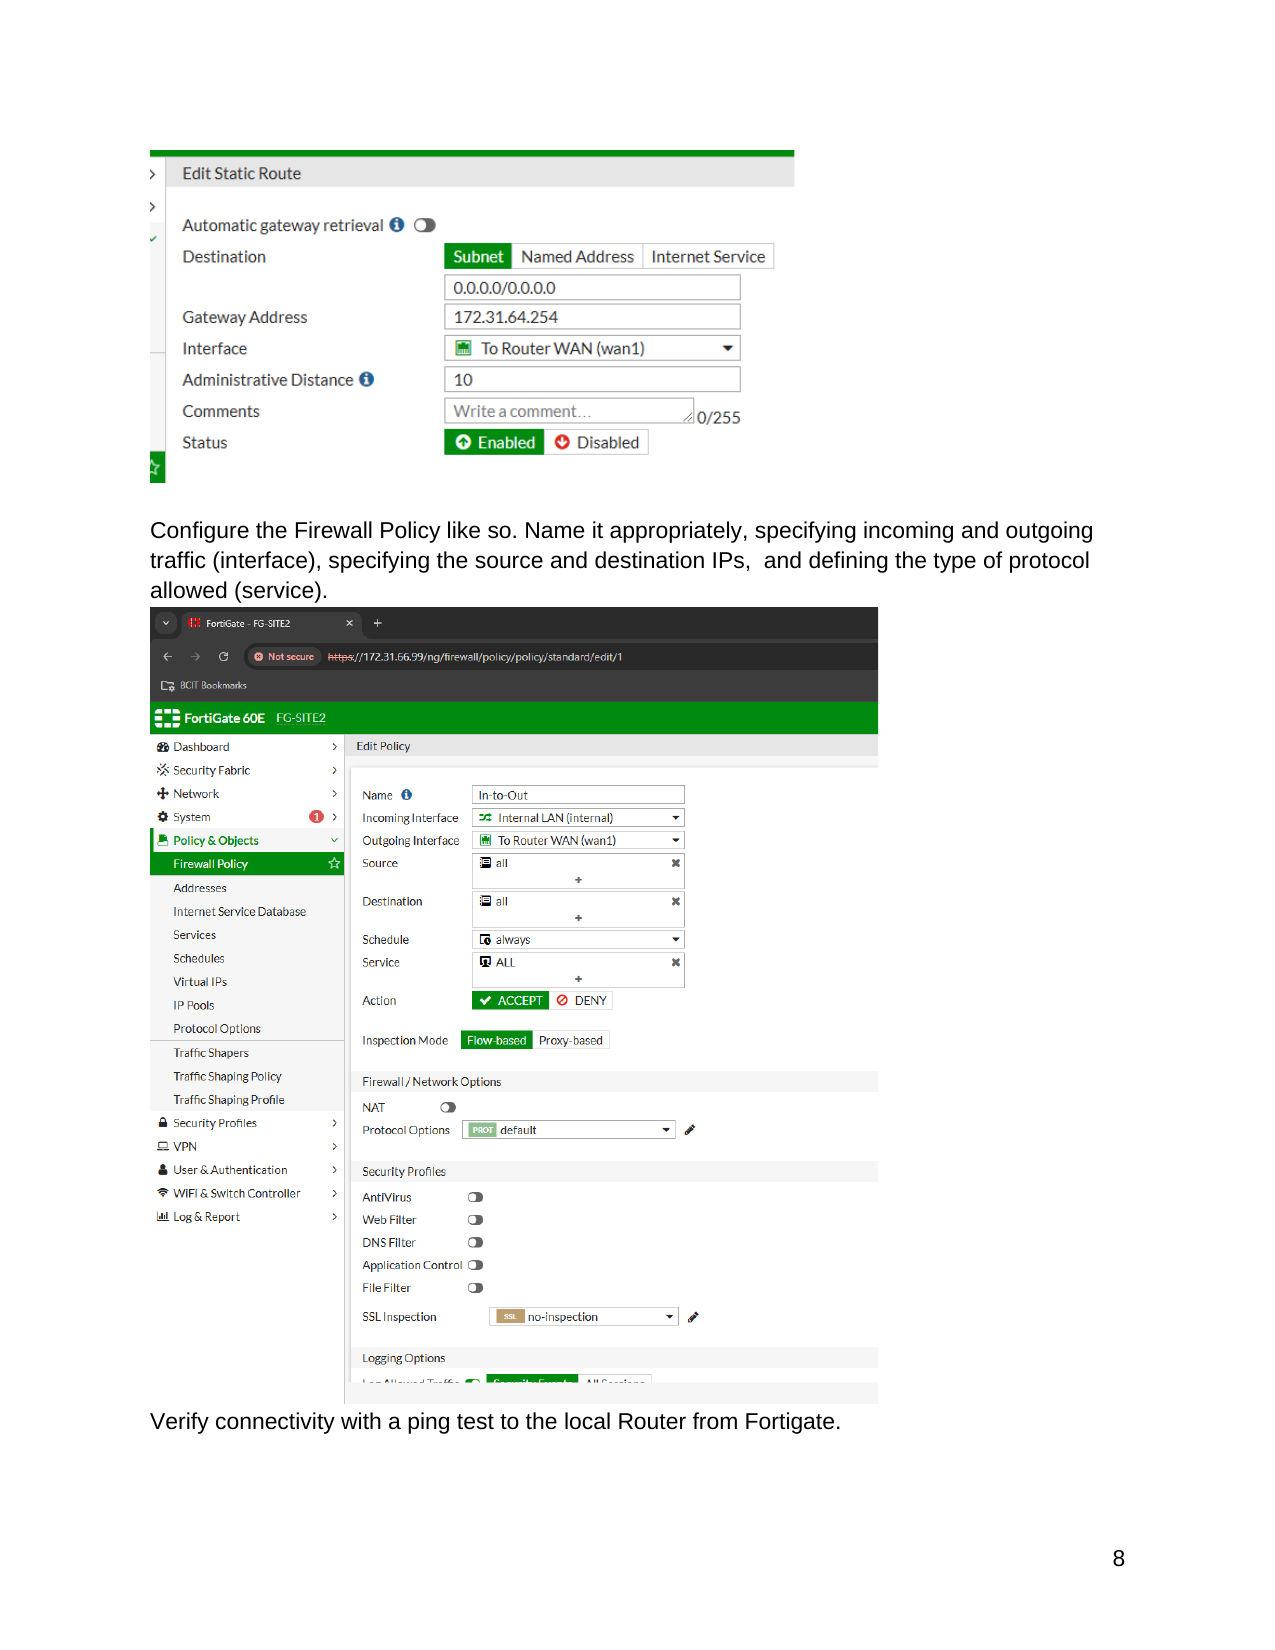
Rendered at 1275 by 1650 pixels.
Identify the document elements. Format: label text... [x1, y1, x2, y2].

text Configure the Firewall Policy like so. Name it appropriately, specifying incoming and outgoing traffic (interface), specifying the source and destination IPs, and defining the type of protocol allowed (service). [150, 517, 1125, 604]
text Verify connectivity with a ping test to the local Router from Fortigate. [150, 1408, 1125, 1434]
picture [150, 607, 879, 1404]
picture [150, 150, 795, 483]
